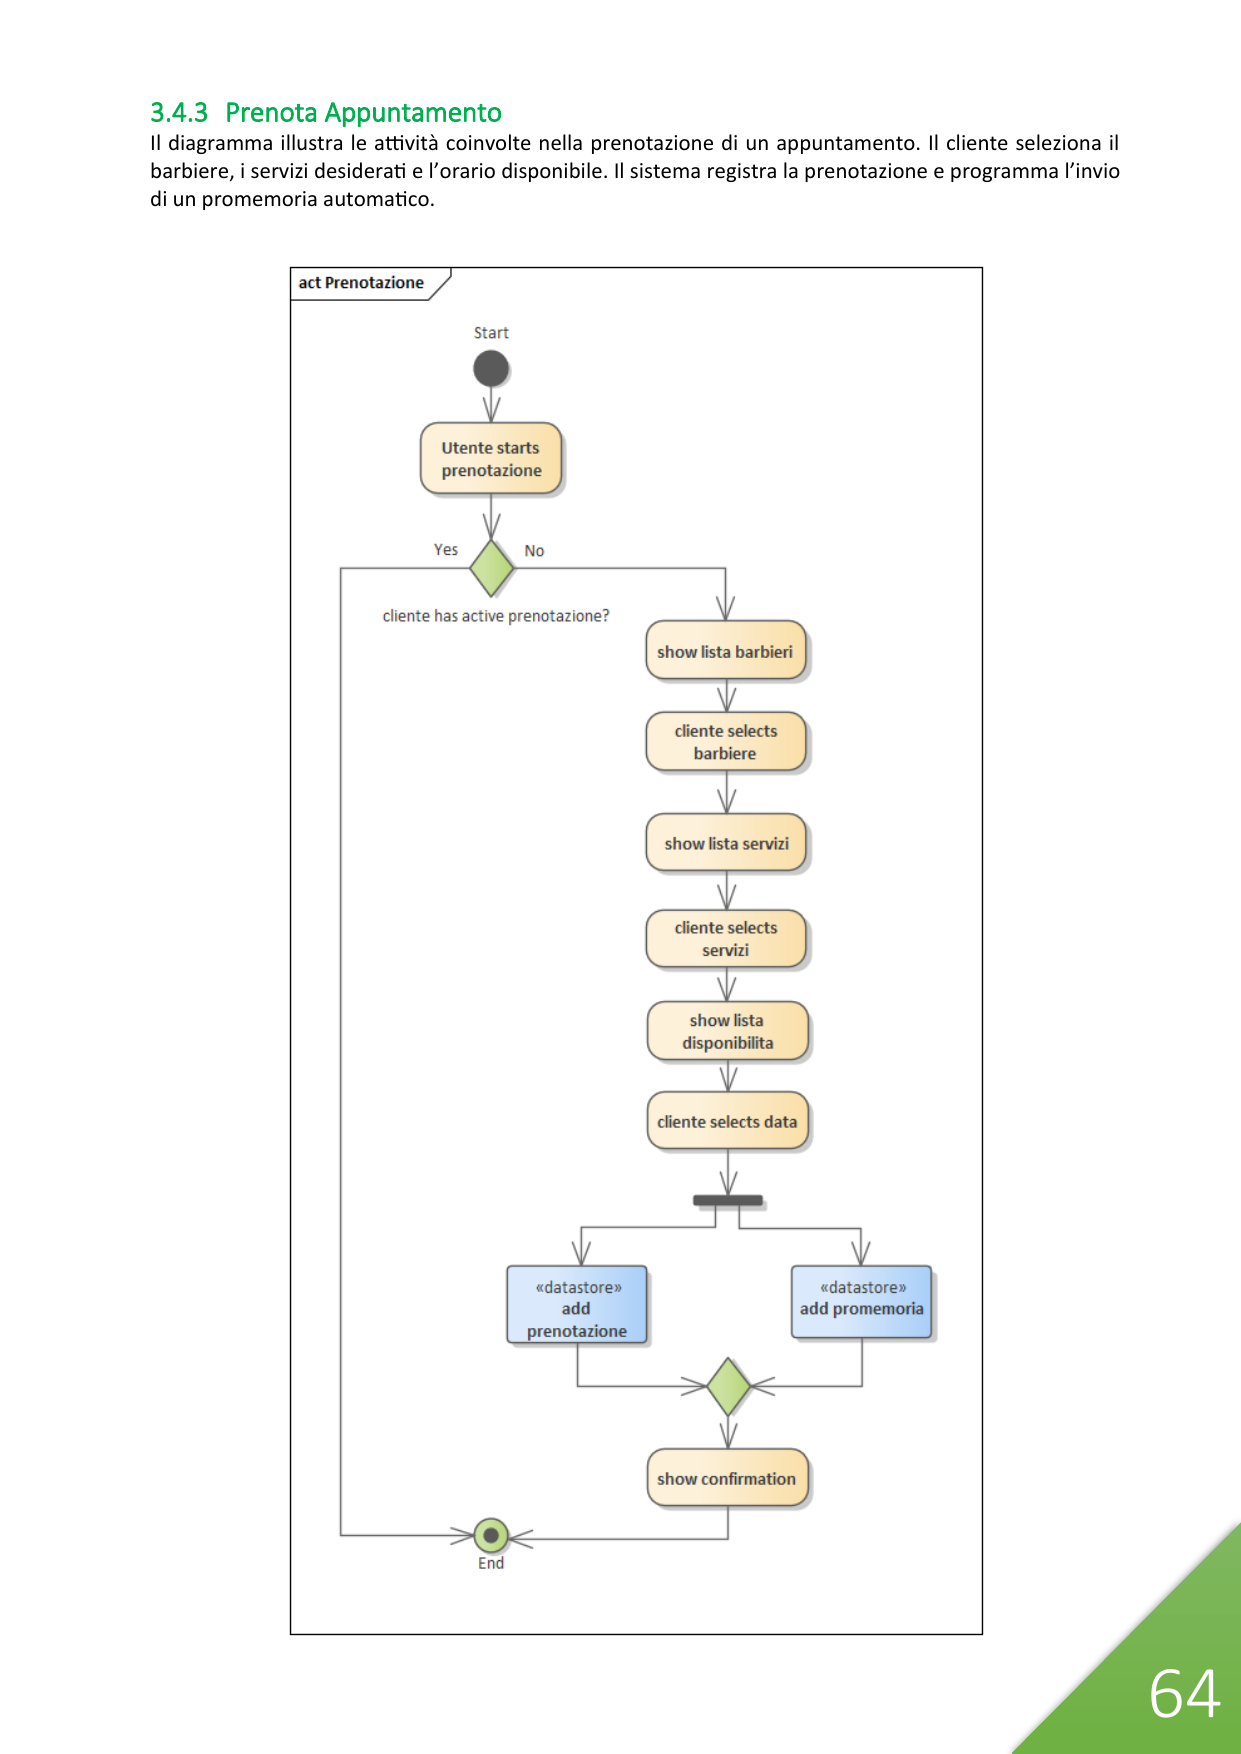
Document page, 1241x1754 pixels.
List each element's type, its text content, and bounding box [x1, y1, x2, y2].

subtitle Prenota Appuntamento [150, 93, 1122, 128]
picture [280, 257, 992, 1644]
text Il diagramma illustra le attività coinvolte nella prenotazione di un appuntamento. Il cliente seleziona il barbiere, i servizi desiderati e l’orario disponibile. Il sistema registra la prenotazione e programma l’invio di un promemoria automatico. [150, 128, 1122, 212]
